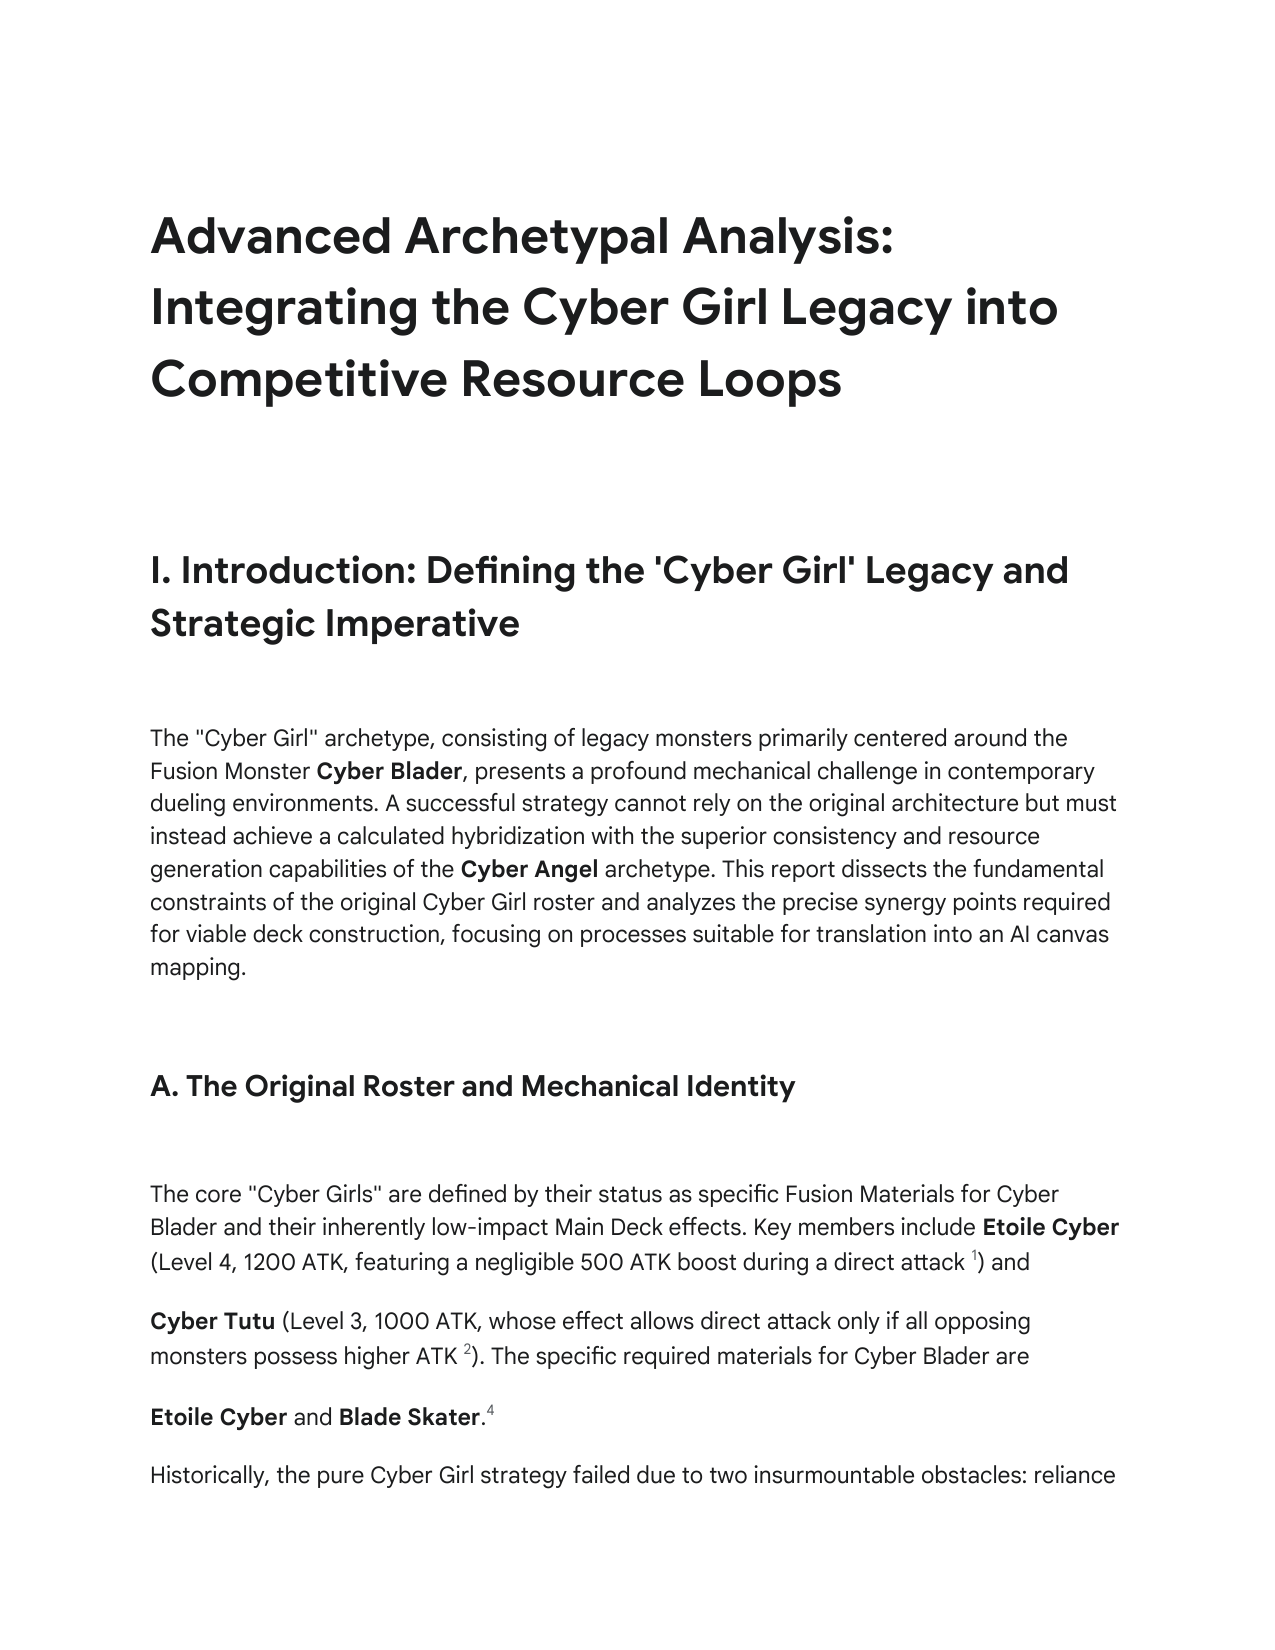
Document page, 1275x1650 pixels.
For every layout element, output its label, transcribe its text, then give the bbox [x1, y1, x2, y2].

subtitle I. Introduction: Defining the 'Cyber Girl' Legacy and Strategic Imperative [150, 547, 1125, 647]
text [150, 1462, 1125, 1490]
text The "Cyber Girl" archetype, consisting of legacy monsters primarily centered around the Fusion Monster Cyber Blader, presents a profound mechanical challenge in contemporary dueling environments. A successful strategy cannot rely on the original architecture but must instead achieve a calculated hybridization with the superior consistency and resource generation capabilities of the Cyber Angel archetype. This report dissects the fundamental constraints of the original Cyber Girl roster and analyzes the precise synergy points required for viable deck construction, focusing on processes suitable for translation into an AI canvas mapping. [150, 724, 1125, 982]
text The core "Cyber Girls" are defined by their status as specific Fusion Materials for Cyber Blader and their inherently low-impact Main Deck effects. Key members include Etoile Cyber (Level 4, 1200 ATK, featuring a negligible 500 ATK boost during a direct attack 1) and [150, 1181, 1125, 1278]
subtitle A. The Original Roster and Mechanical Identity [150, 1069, 1125, 1105]
subtitle Advanced Archetypal Analysis: Integrating the Cyber Girl Legacy into Competitive Resource Loops [150, 205, 1125, 410]
text Etoile Cyber and Blade Skater.4 [150, 1401, 1125, 1432]
text Cyber Tutu (Level 3, 1000 ATK, whose effect allows direct attack only if all opposing monsters possess higher ATK 2). The specific required materials for Cyber Blader are [150, 1307, 1125, 1372]
